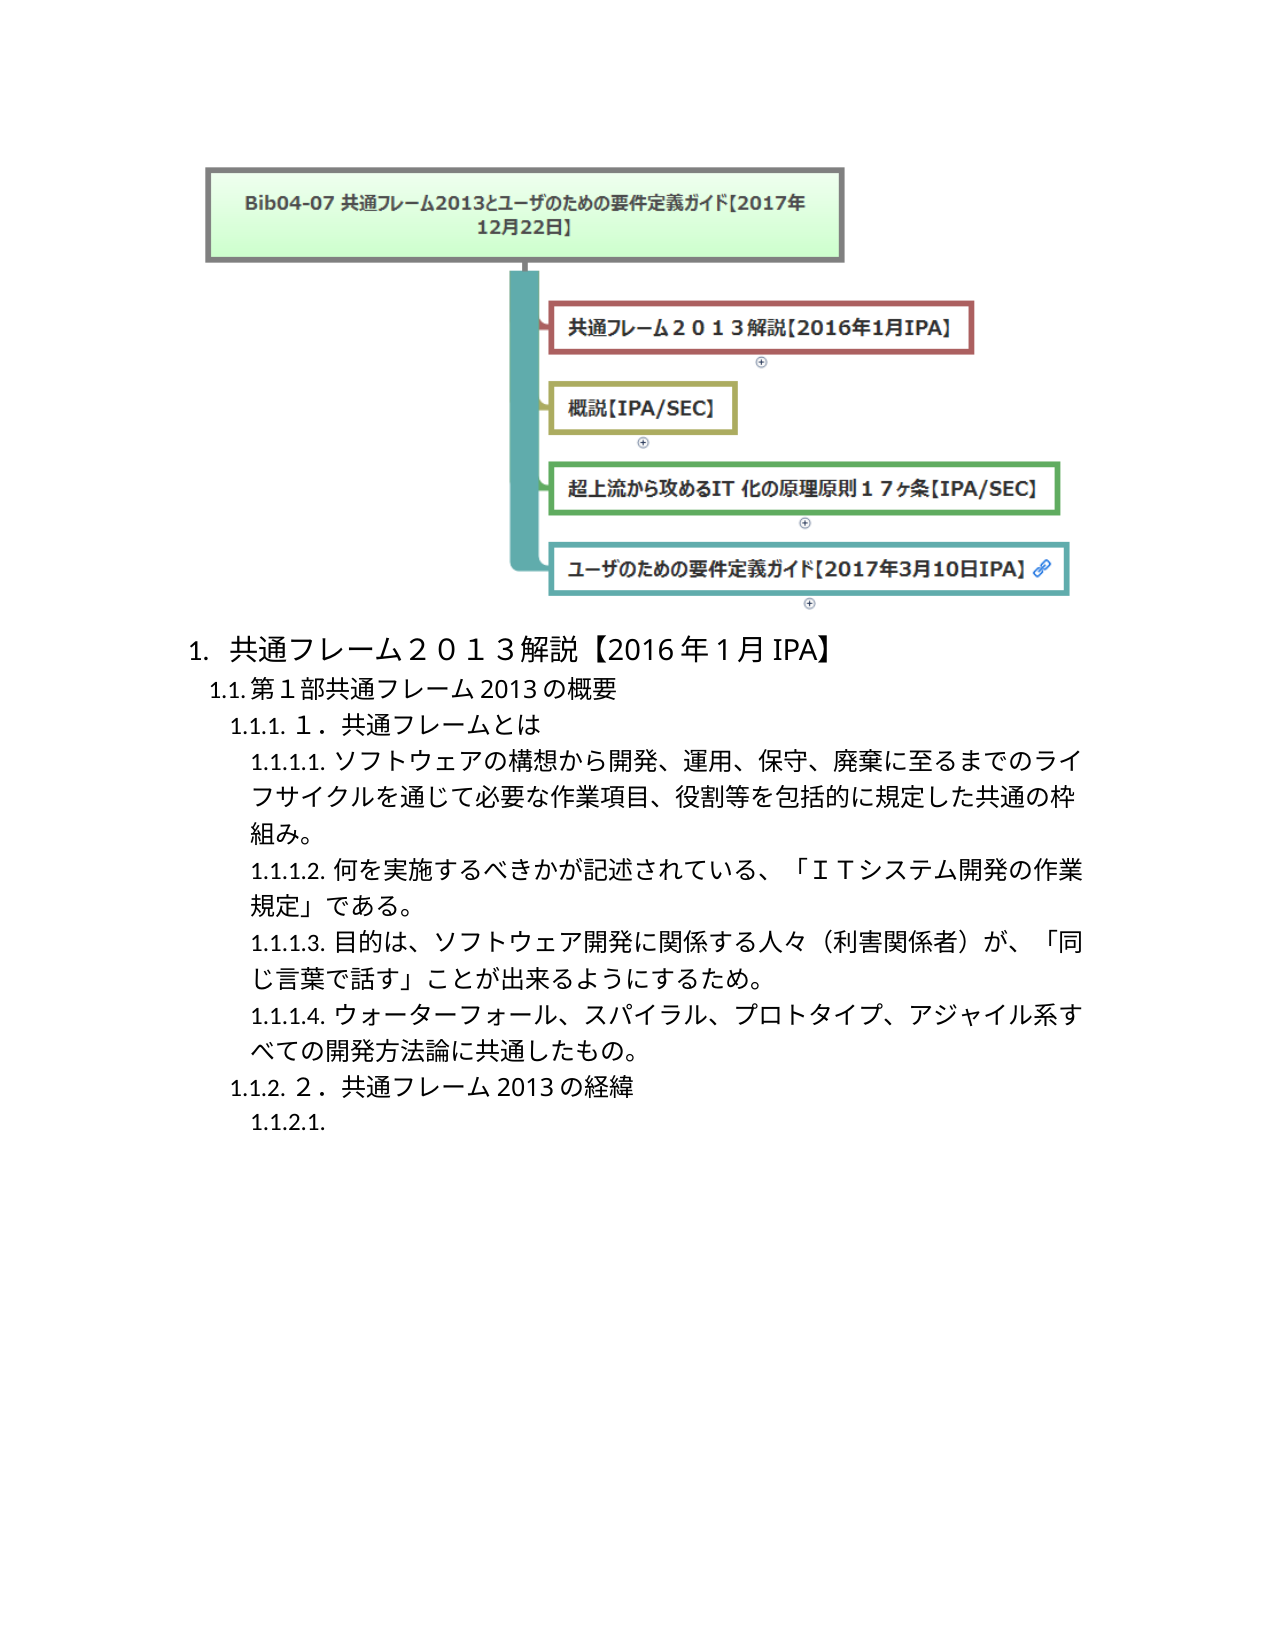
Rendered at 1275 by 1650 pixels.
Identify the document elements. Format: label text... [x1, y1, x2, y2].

subtitle 何を実施するべきかが記述されている、「ＩＴシステム開発の作業規定」である。 [250, 850, 1087, 923]
subtitle １．共通フレームとは [229, 705, 1087, 742]
subtitle 共通フレーム２０１３解説【2016年1月IPA】 [187, 627, 1087, 669]
subtitle ウォーターフォール、スパイラル、プロトタイプ、アジャイル系すべての開発方法論に共通したもの。 [250, 995, 1087, 1068]
subtitle 第１部共通フレーム2013の概要 [208, 669, 1087, 705]
subtitle ２．共通フレーム2013の経緯 [229, 1068, 1087, 1104]
subtitle 目的は、ソフトウェア開発に関係する人々（利害関係者）が、「同じ言葉で話す」ことが出来るようにするため。 [250, 923, 1087, 995]
picture [187, 149, 1088, 627]
subtitle ソフトウェアの構想から開発、運用、保守、廃棄に至るまでのライフサイクルを通じて必要な作業項目、役割等を包括的に規定した共通の枠組み。 [250, 742, 1087, 850]
